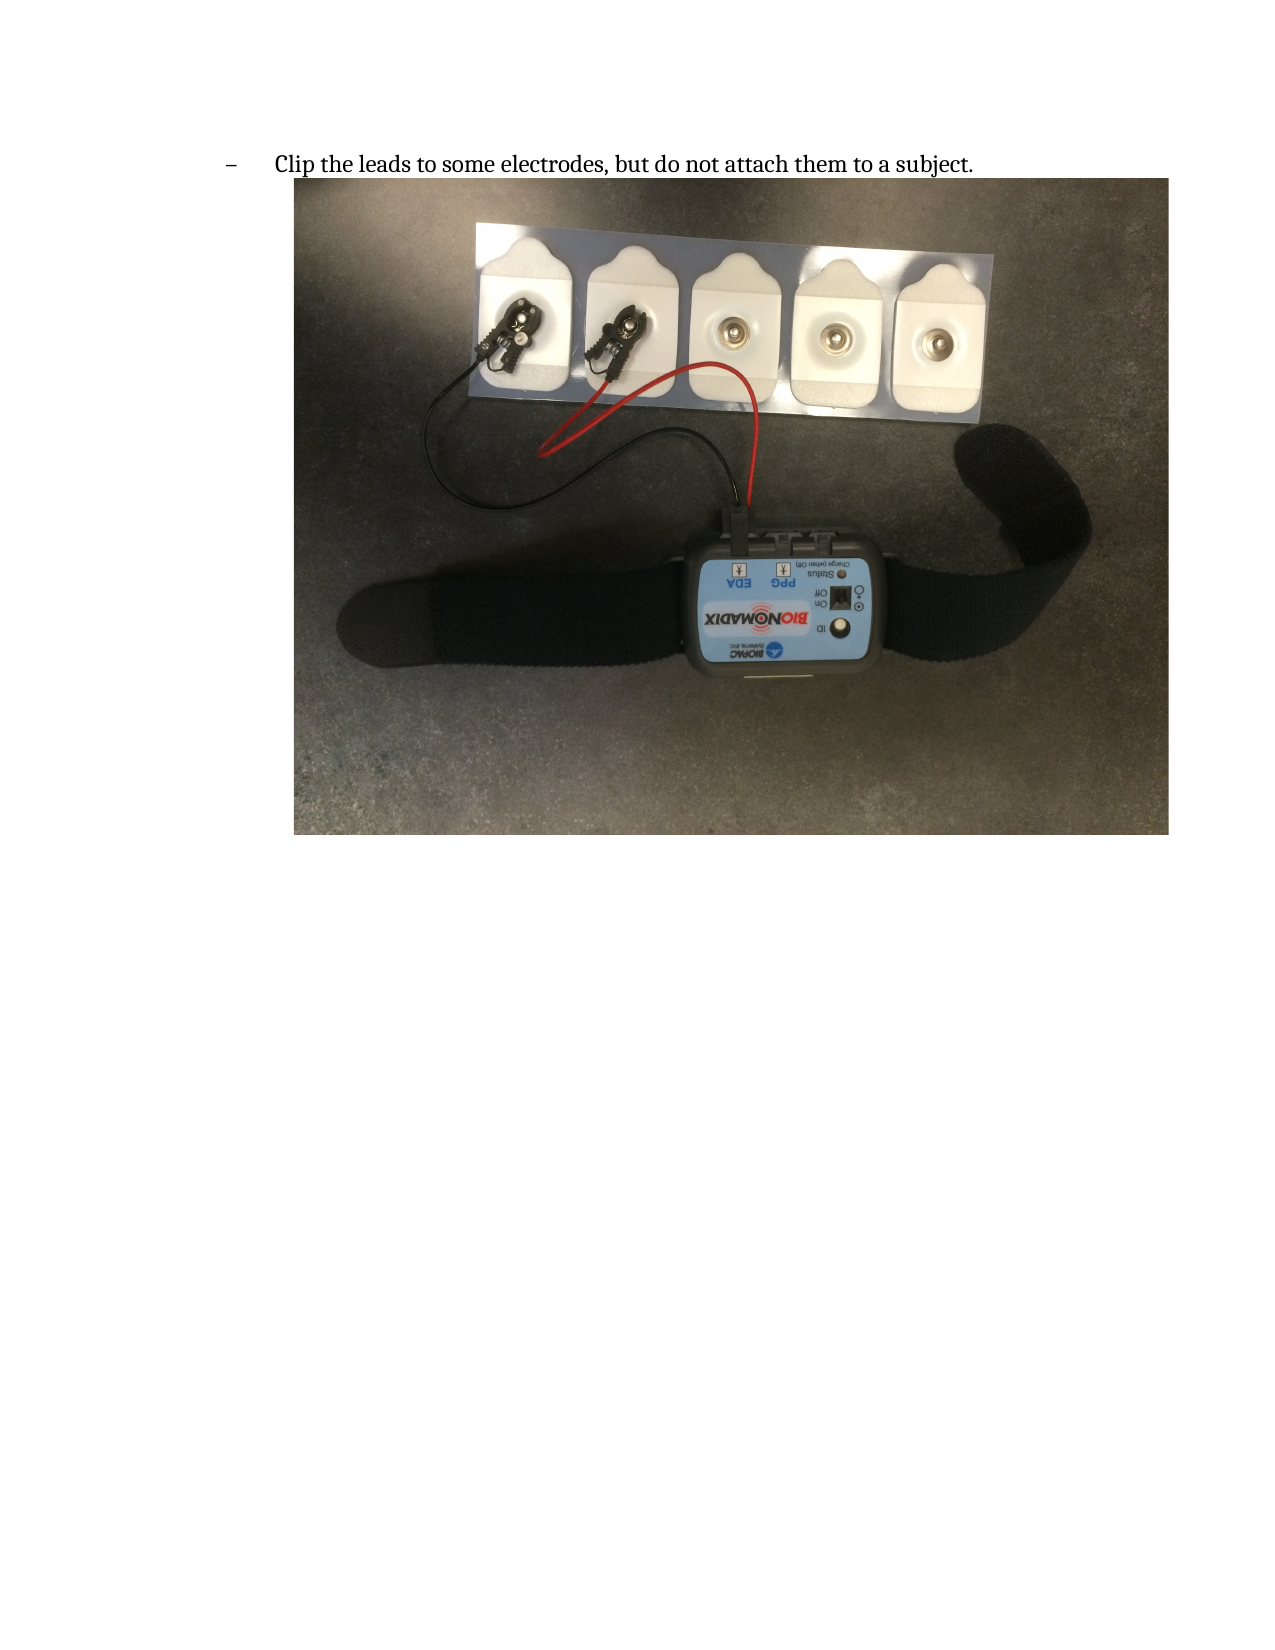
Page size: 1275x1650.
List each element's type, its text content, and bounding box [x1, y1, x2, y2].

picture [293, 178, 1169, 835]
